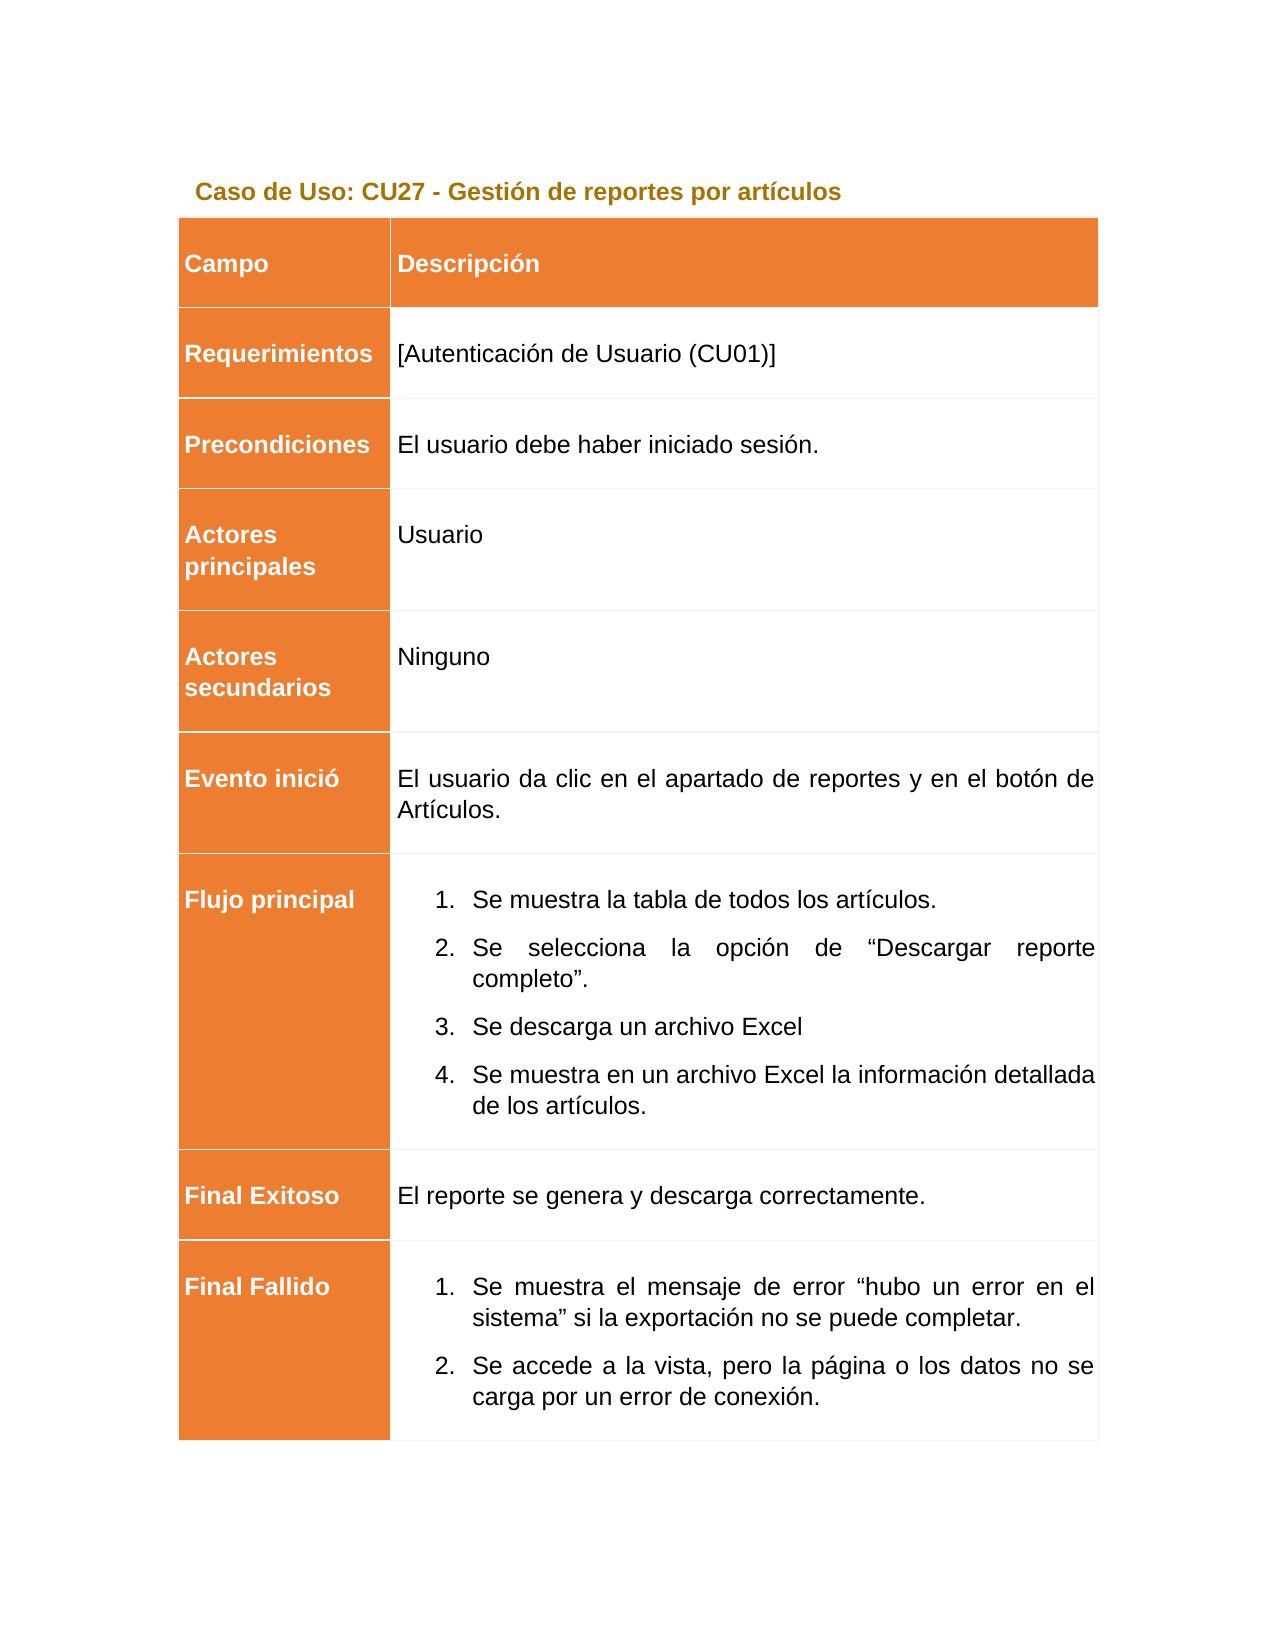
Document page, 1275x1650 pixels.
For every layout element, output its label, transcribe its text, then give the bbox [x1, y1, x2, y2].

table_cell El usuario debe haber iniciado sesión. [391, 399, 1098, 488]
table_cell Ninguno [391, 611, 1098, 731]
table_cell Flujo principal [179, 854, 390, 1149]
table_cell Se muestra el mensaje de error “hubo un error en el sistema” si la exportación no se puede completar. Se accede a la vista, pero la página o los datos no se carga por un error de conexión. [391, 1241, 1098, 1440]
table_cell [Autenticación de Usuario (CU01)] [391, 308, 1098, 397]
table_cell Final Exitoso [179, 1150, 390, 1239]
table_cell Requerimientos [179, 308, 390, 397]
table_cell Final Fallido [179, 1241, 390, 1440]
table_cell Precondiciones [179, 399, 390, 488]
table_cell Actores secundarios [179, 611, 390, 731]
table_cell El reporte se genera y descarga correctamente. [391, 1150, 1098, 1239]
subtitle Caso de Uso: CU27 - Gestión de reportes por artículos [195, 177, 1098, 206]
table_header Descripción [391, 218, 1098, 307]
table_cell Actores principales [179, 489, 390, 610]
table_cell El usuario da clic en el apartado de reportes y en el botón de Artículos. [391, 733, 1098, 853]
table_cell Usuario [391, 489, 1098, 610]
table_cell Evento inició [179, 733, 390, 853]
table_cell Se muestra la tabla de todos los artículos. Se selecciona la opción de “Descargar reporte completo”. Se descarga un archivo Excel Se muestra en un archivo Excel la información detallada de los artículos. [391, 854, 1098, 1149]
table_header Campo [179, 218, 390, 307]
